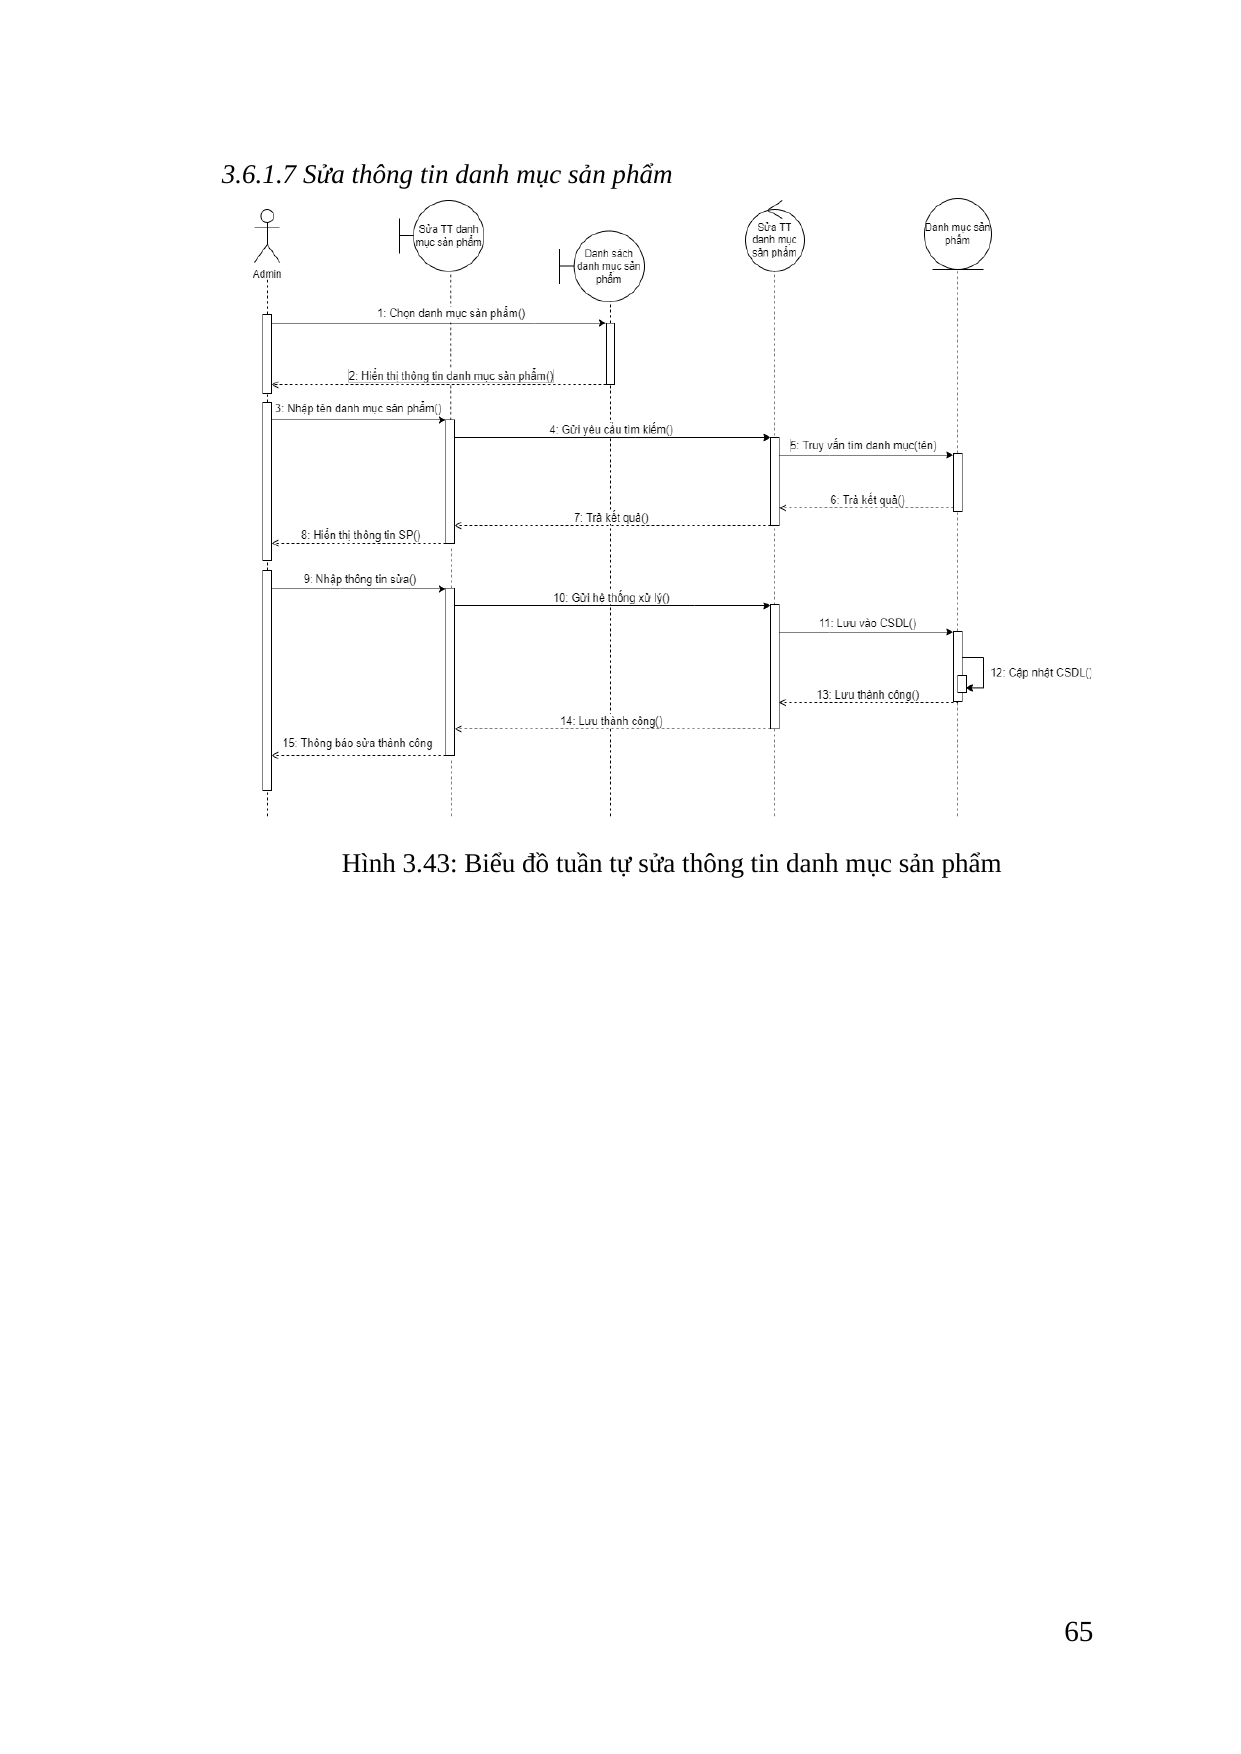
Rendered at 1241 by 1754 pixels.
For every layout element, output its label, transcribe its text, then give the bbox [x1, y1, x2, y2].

picture [252, 198, 1092, 817]
text 3.6.1.7 Sửa thông tin danh mục sản phẩm [177, 158, 1122, 190]
text Hình 3.43: Biểu đồ tuần tự sửa thông tin danh mục sản phẩm [177, 847, 1122, 878]
